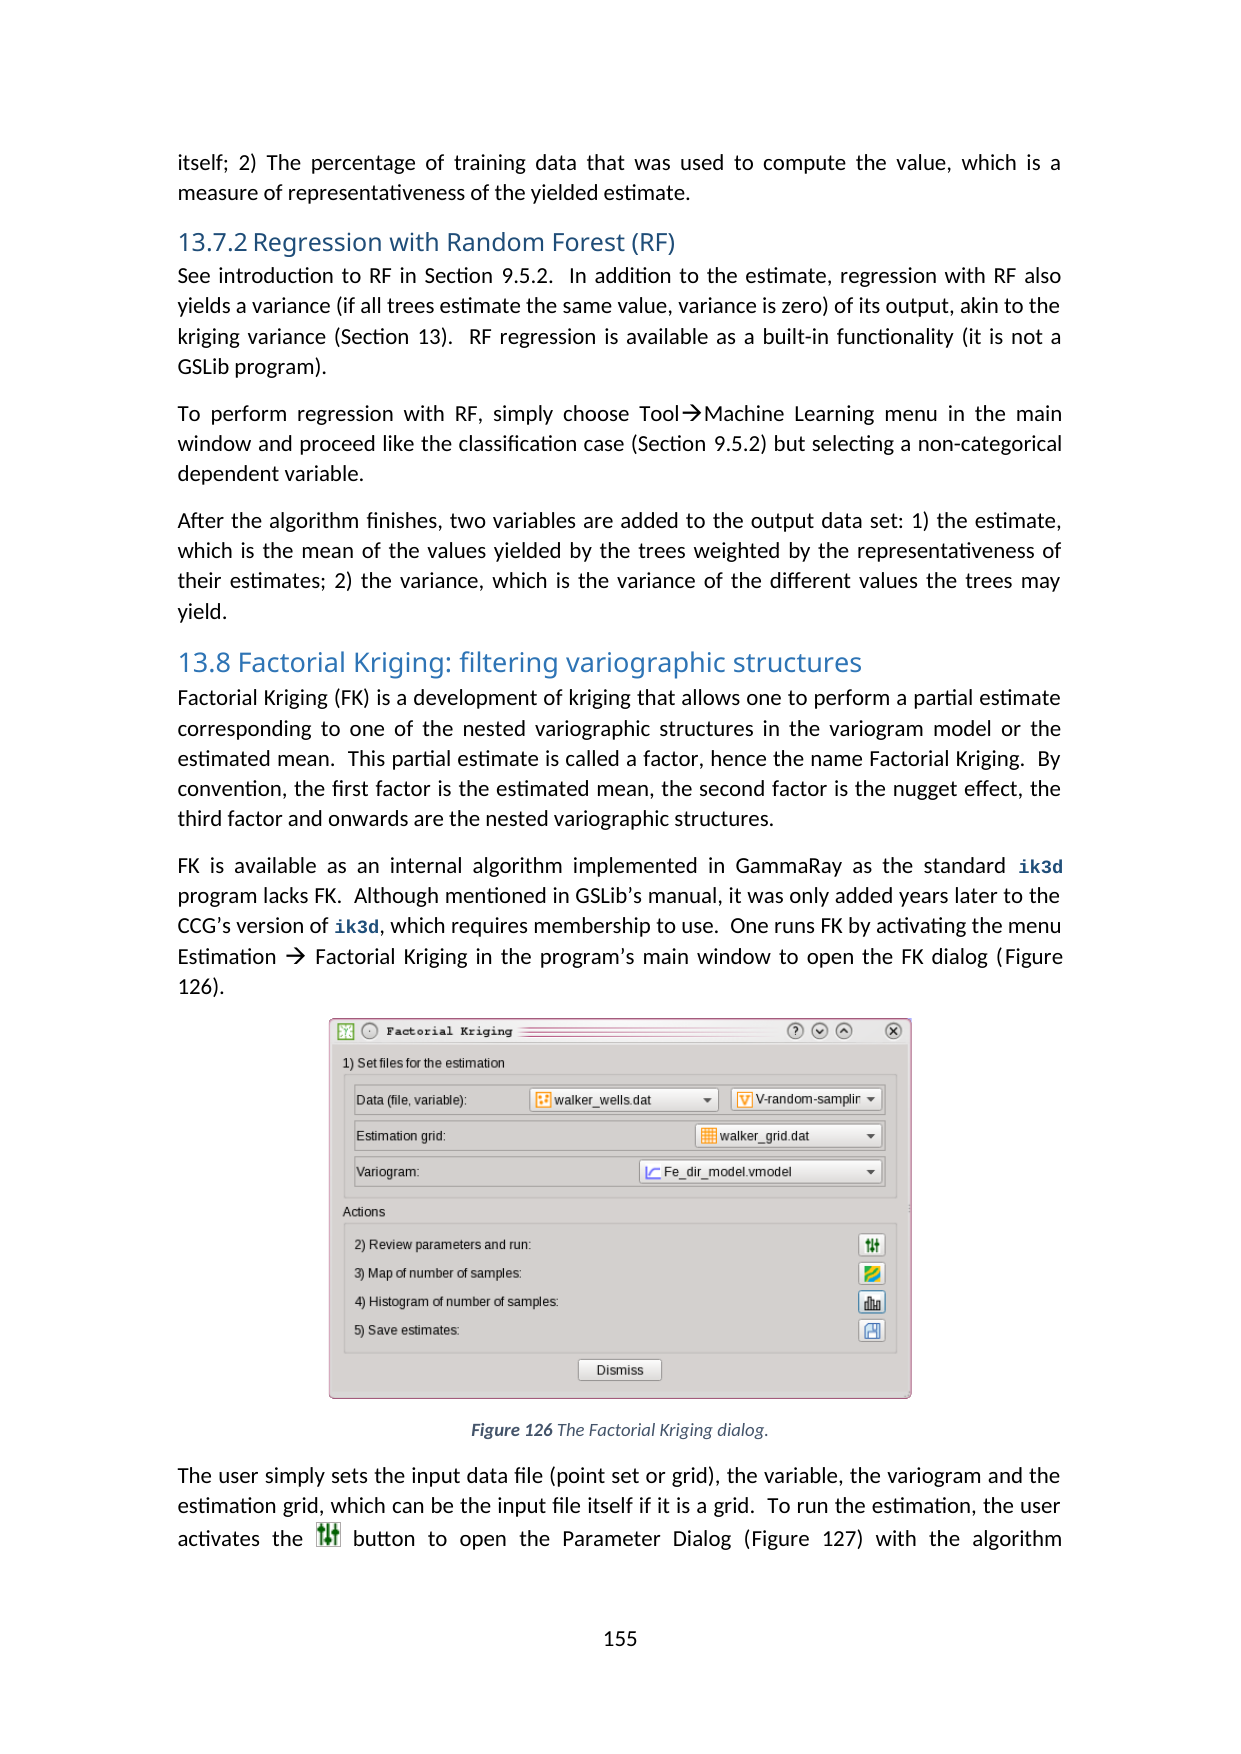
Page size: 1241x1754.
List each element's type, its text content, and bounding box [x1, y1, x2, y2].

subtitle Regression with Random Forest (RF) [177, 225, 1063, 259]
text Figure 126 The Factorial Kriging dialog. [177, 1418, 1063, 1441]
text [177, 148, 1063, 206]
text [177, 1461, 1063, 1553]
text FK is available as an internal algorithm implemented in GammaRay as the standard ik3d program lacks FK. Although mentioned in GSLib’s manual, it was only added years later to the CCG’s version of ik3d, which requires membership to use. One runs FK by activating the menu Estimation Factorial Kriging in the program’s main window to open the FK dialog (Figure 123). [177, 851, 1063, 1000]
subtitle Factorial Kriging: filtering variographic structures [177, 644, 1063, 681]
picture [328, 1018, 912, 1399]
text See introduction to RF in Section 9.5.2. In addition to the estimate, regression with RF also yields a variance (if all trees estimate the same value, variance is zero) of its output, akin to the kriging variance (Section 13). RF regression is available as a built-in functionality (it is not a GSLib program). [177, 261, 1063, 380]
picture [317, 1523, 340, 1546]
text To perform regression with RF, simply choose ToolMachine Learning menu in the main window and proceed like the classification case (Section 9.5.2) but selecting a non-categorical dependent variable. [177, 399, 1063, 487]
text After the algorithm finishes, two variables are added to the output data set: 1) the estimate, which is the mean of the values yielded by the trees weighted by the representativeness of their estimates; 2) the variance, which is the variance of the different values the trees may yield. [177, 506, 1063, 625]
text Factorial Kriging (FK) is a development of kriging that allows one to perform a partial estimate corresponding to one of the nested variographic structures in the variogram model or the estimated mean. This partial estimate is called a factor, hence the name Factorial Kriging. By convention, the first factor is the estimated mean, the second factor is the nugget effect, the third factor and onwards are the nested variographic structures. [177, 683, 1063, 832]
